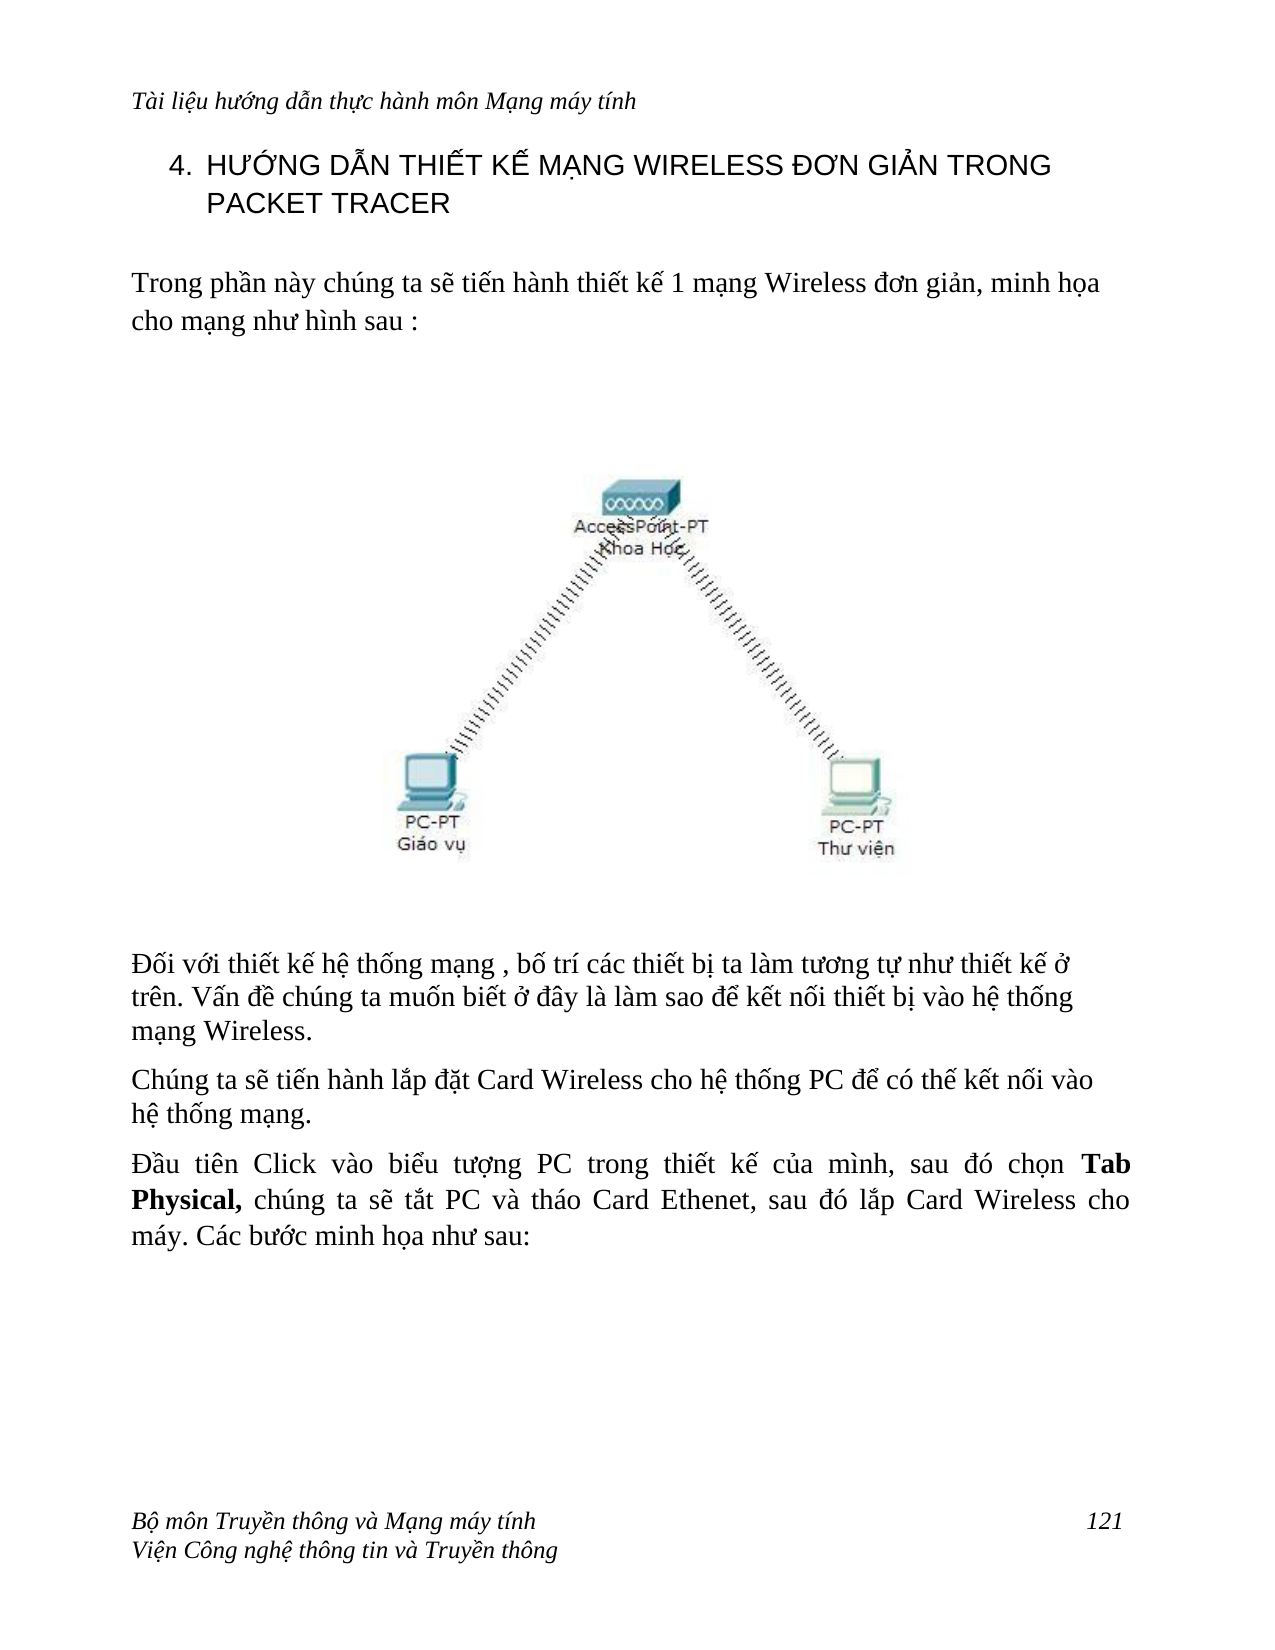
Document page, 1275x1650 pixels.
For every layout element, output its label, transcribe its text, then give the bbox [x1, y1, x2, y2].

text Chúng ta sẽ tiến hành lắp đặt Card Wireless cho hệ thống PC để có thế kết nối vào hệ thống mạng. [131, 1063, 1127, 1129]
text Đối với thiết kế hệ thống mạng , bố trí các thiết bị ta làm tương tự như thiết kế ở trên. Vấn đề chúng ta muốn biết ở đây là làm sao để kết nối thiết bị vào hệ thống mạng Wireless. [131, 946, 1129, 1046]
picture [233, 350, 1061, 946]
text Đầu tiên Click vào biểu tượng PC trong thiết kế của mình, sau đó chọn Tab Physical, chúng ta sẽ tắt PC và tháo Card Ethenet, sau đó lắp Card Wireless cho máy. Các bước minh họa như sau: [131, 1146, 1131, 1251]
text Trong phần này chúng ta sẽ tiến hành thiết kế 1 mạng Wireless đơn giản, minh họa cho mạng như hình sau : [131, 265, 1148, 336]
list HƯỚNG DẪN THIẾT KẾ MẠNG WIRELESS ĐƠN GIẢN TRONG PACKET TRACER [169, 148, 1114, 219]
